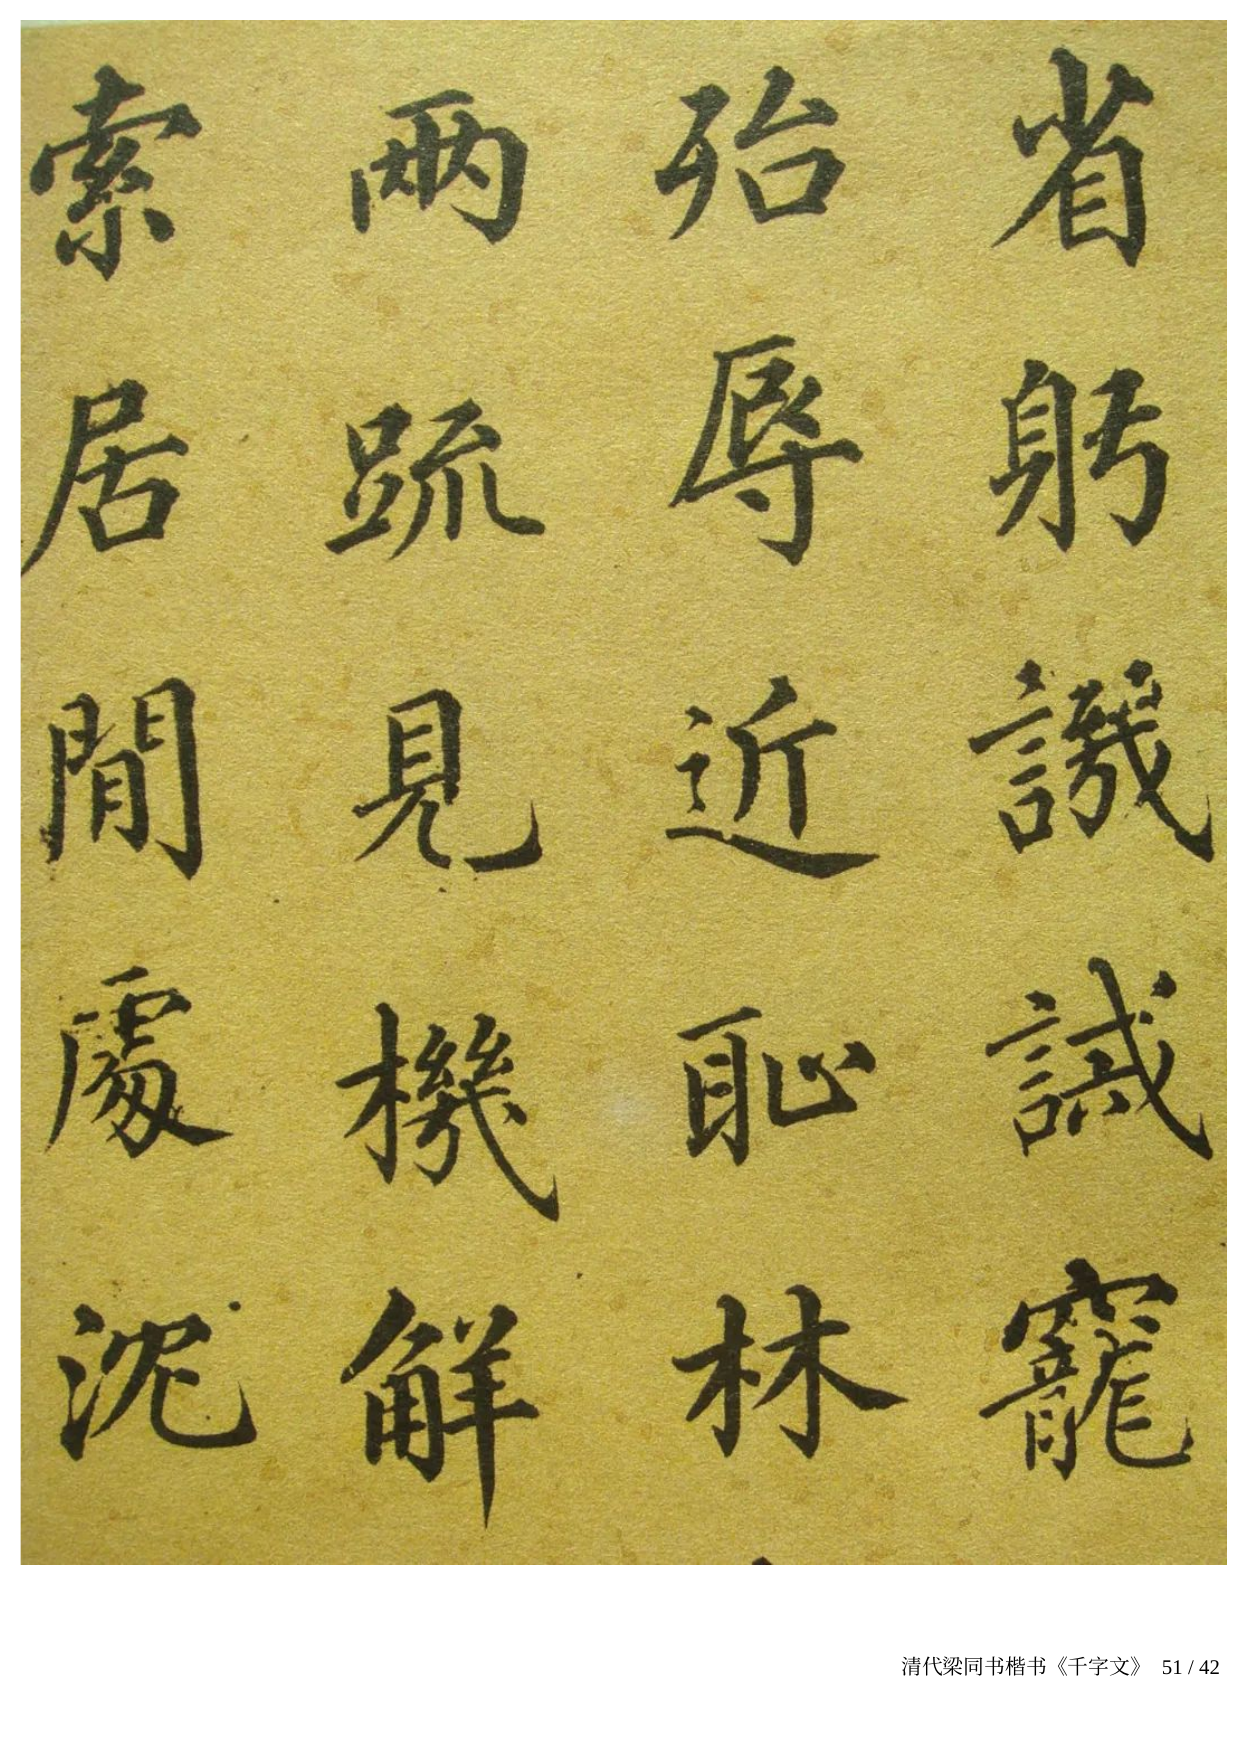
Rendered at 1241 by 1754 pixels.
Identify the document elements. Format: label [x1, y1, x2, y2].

picture [20, 20, 1227, 1565]
